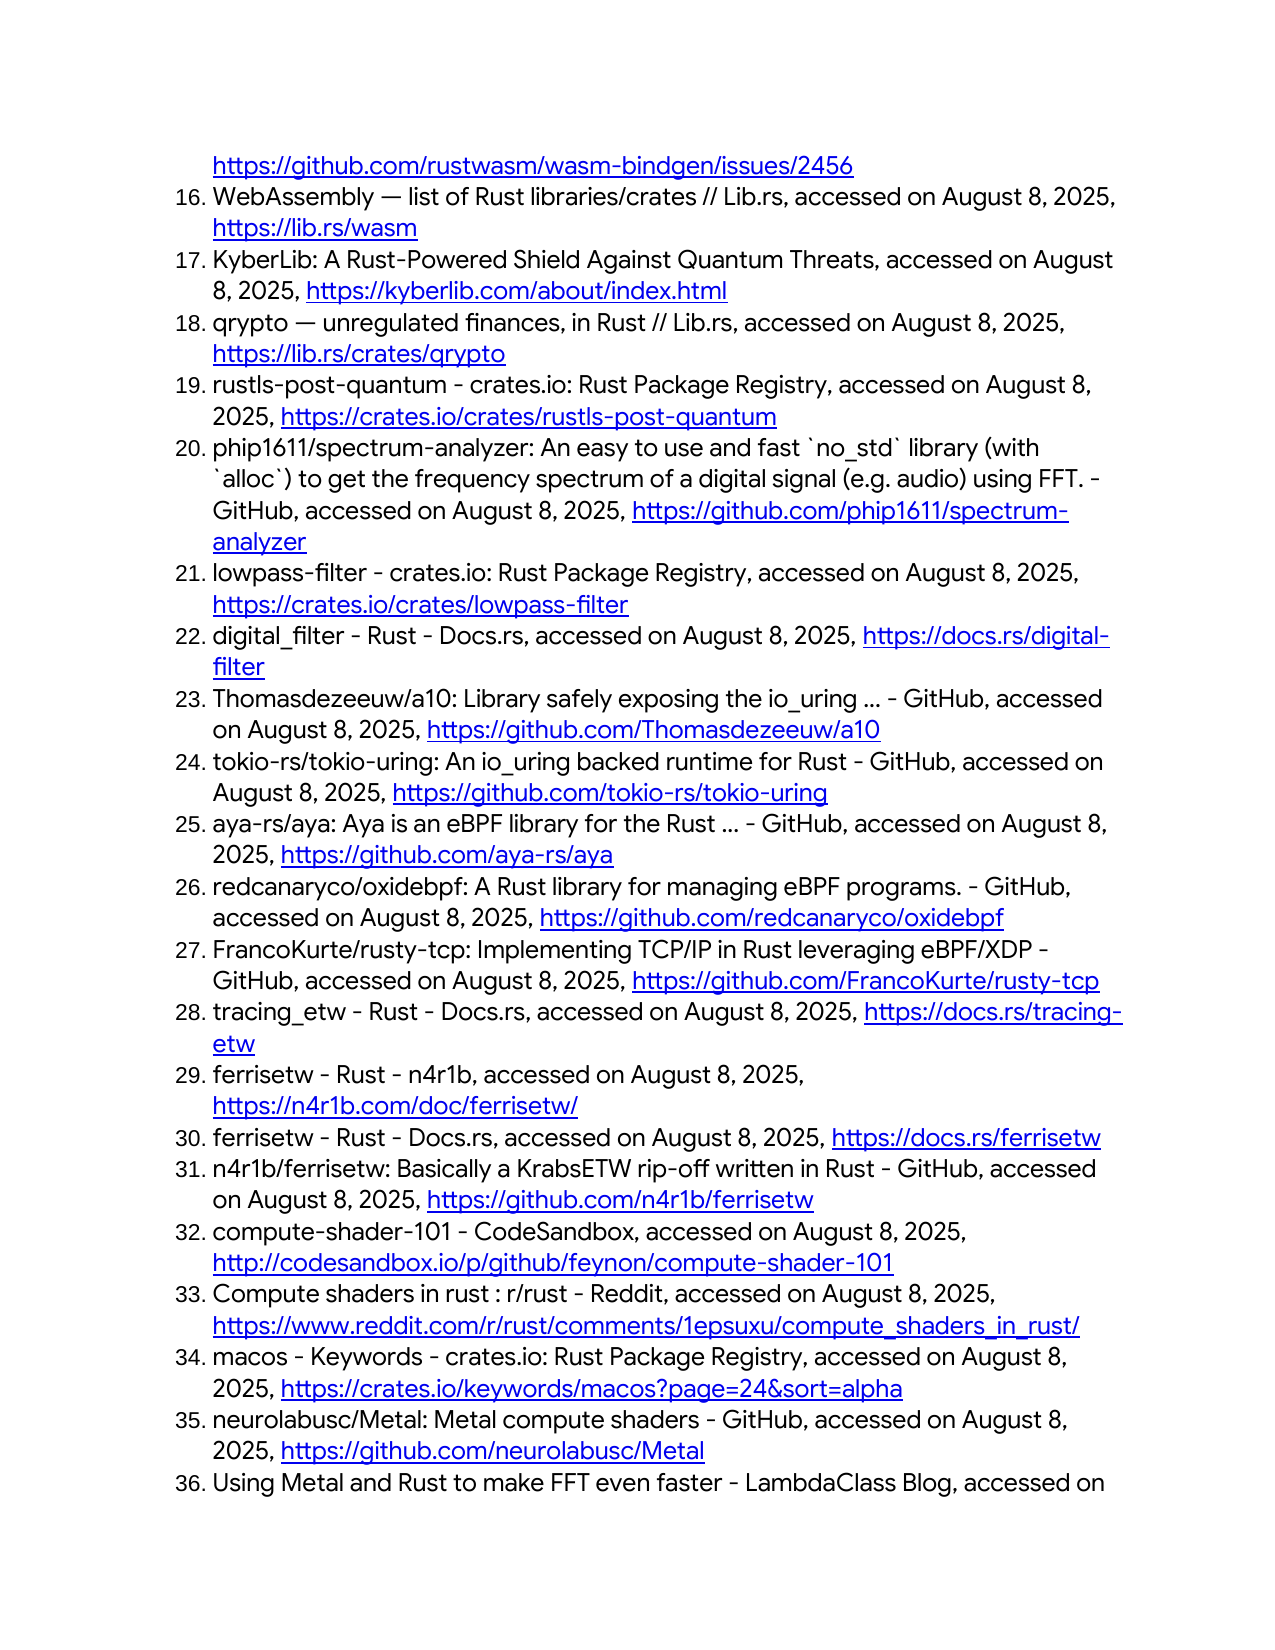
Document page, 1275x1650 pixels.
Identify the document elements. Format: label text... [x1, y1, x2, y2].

list macos - Keywords - crates.io: Rust Package Registry, accessed on August 8, 2025, https://crates.io/keywords/macos?page=24&sort=alpha [175, 1341, 1125, 1404]
list ferrisetw - Rust - Docs.rs, accessed on August 8, 2025, https://docs.rs/ferrisetw [175, 1122, 1125, 1153]
list Compute shaders in rust : r/rust - Reddit, accessed on August 8, 2025, https://www.reddit.com/r/rust/comments/1epsuxu/compute_shaders_in_rust/ [175, 1279, 1125, 1341]
list digital_filter - Rust - Docs.rs, accessed on August 8, 2025, https://docs.rs/digital-filter [175, 620, 1125, 683]
list compute-shader-101 - CodeSandbox, accessed on August 8, 2025, http://codesandbox.io/p/github/feynon/compute-shader-101 [175, 1216, 1125, 1279]
list tokio-rs/tokio-uring: An io_uring backed runtime for Rust - GitHub, accessed on August 8, 2025, https://github.com/tokio-rs/tokio-uring [175, 746, 1125, 808]
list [175, 150, 1125, 181]
list KyberLib: A Rust-Powered Shield Against Quantum Threats, accessed on August 8, 2025, https://kyberlib.com/about/index.html [175, 244, 1125, 307]
list phip1611/spectrum-analyzer: An easy to use and fast `no_std` library (with `alloc`) to get the frequency spectrum of a digital signal (e.g. audio) using FFT. - GitHub, accessed on August 8, 2025, https://github.com/phip1611/spectrum-analyzer [175, 432, 1125, 558]
list tracing_etw - Rust - Docs.rs, accessed on August 8, 2025, https://docs.rs/tracing-etw [175, 997, 1125, 1059]
list FrancoKurte/rusty-tcp: Implementing TCP/IP in Rust leveraging eBPF/XDP - GitHub, accessed on August 8, 2025, https://github.com/FrancoKurte/rusty-tcp [175, 934, 1125, 997]
list qrypto — unregulated finances, in Rust // Lib.rs, accessed on August 8, 2025, https://lib.rs/crates/qrypto [175, 307, 1125, 369]
list Thomasdezeeuw/a10: Library safely exposing the io_uring ... - GitHub, accessed on August 8, 2025, https://github.com/Thomasdezeeuw/a10 [175, 683, 1125, 746]
list lowpass-filter - crates.io: Rust Package Registry, accessed on August 8, 2025, https://crates.io/crates/lowpass-filter [175, 558, 1125, 620]
list ferrisetw - Rust - n4r1b, accessed on August 8, 2025, https://n4r1b.com/doc/ferrisetw/ [175, 1059, 1125, 1122]
list WebAssembly — list of Rust libraries/crates // Lib.rs, accessed on August 8, 2025, https://lib.rs/wasm [175, 181, 1125, 244]
list aya-rs/aya: Aya is an eBPF library for the Rust ... - GitHub, accessed on August 8, 2025, https://github.com/aya-rs/aya [175, 808, 1125, 871]
list neurolabusc/Metal: Metal compute shaders - GitHub, accessed on August 8, 2025, https://github.com/neurolabusc/Metal [175, 1404, 1125, 1467]
list n4r1b/ferrisetw: Basically a KrabsETW rip-off written in Rust - GitHub, accessed on August 8, 2025, https://github.com/n4r1b/ferrisetw [175, 1153, 1125, 1216]
list redcanaryco/oxidebpf: A Rust library for managing eBPF programs. - GitHub, accessed on August 8, 2025, https://github.com/redcanaryco/oxidebpf [175, 871, 1125, 934]
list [175, 1467, 1125, 1498]
list rustls-post-quantum - crates.io: Rust Package Registry, accessed on August 8, 2025, https://crates.io/crates/rustls-post-quantum [175, 369, 1125, 432]
